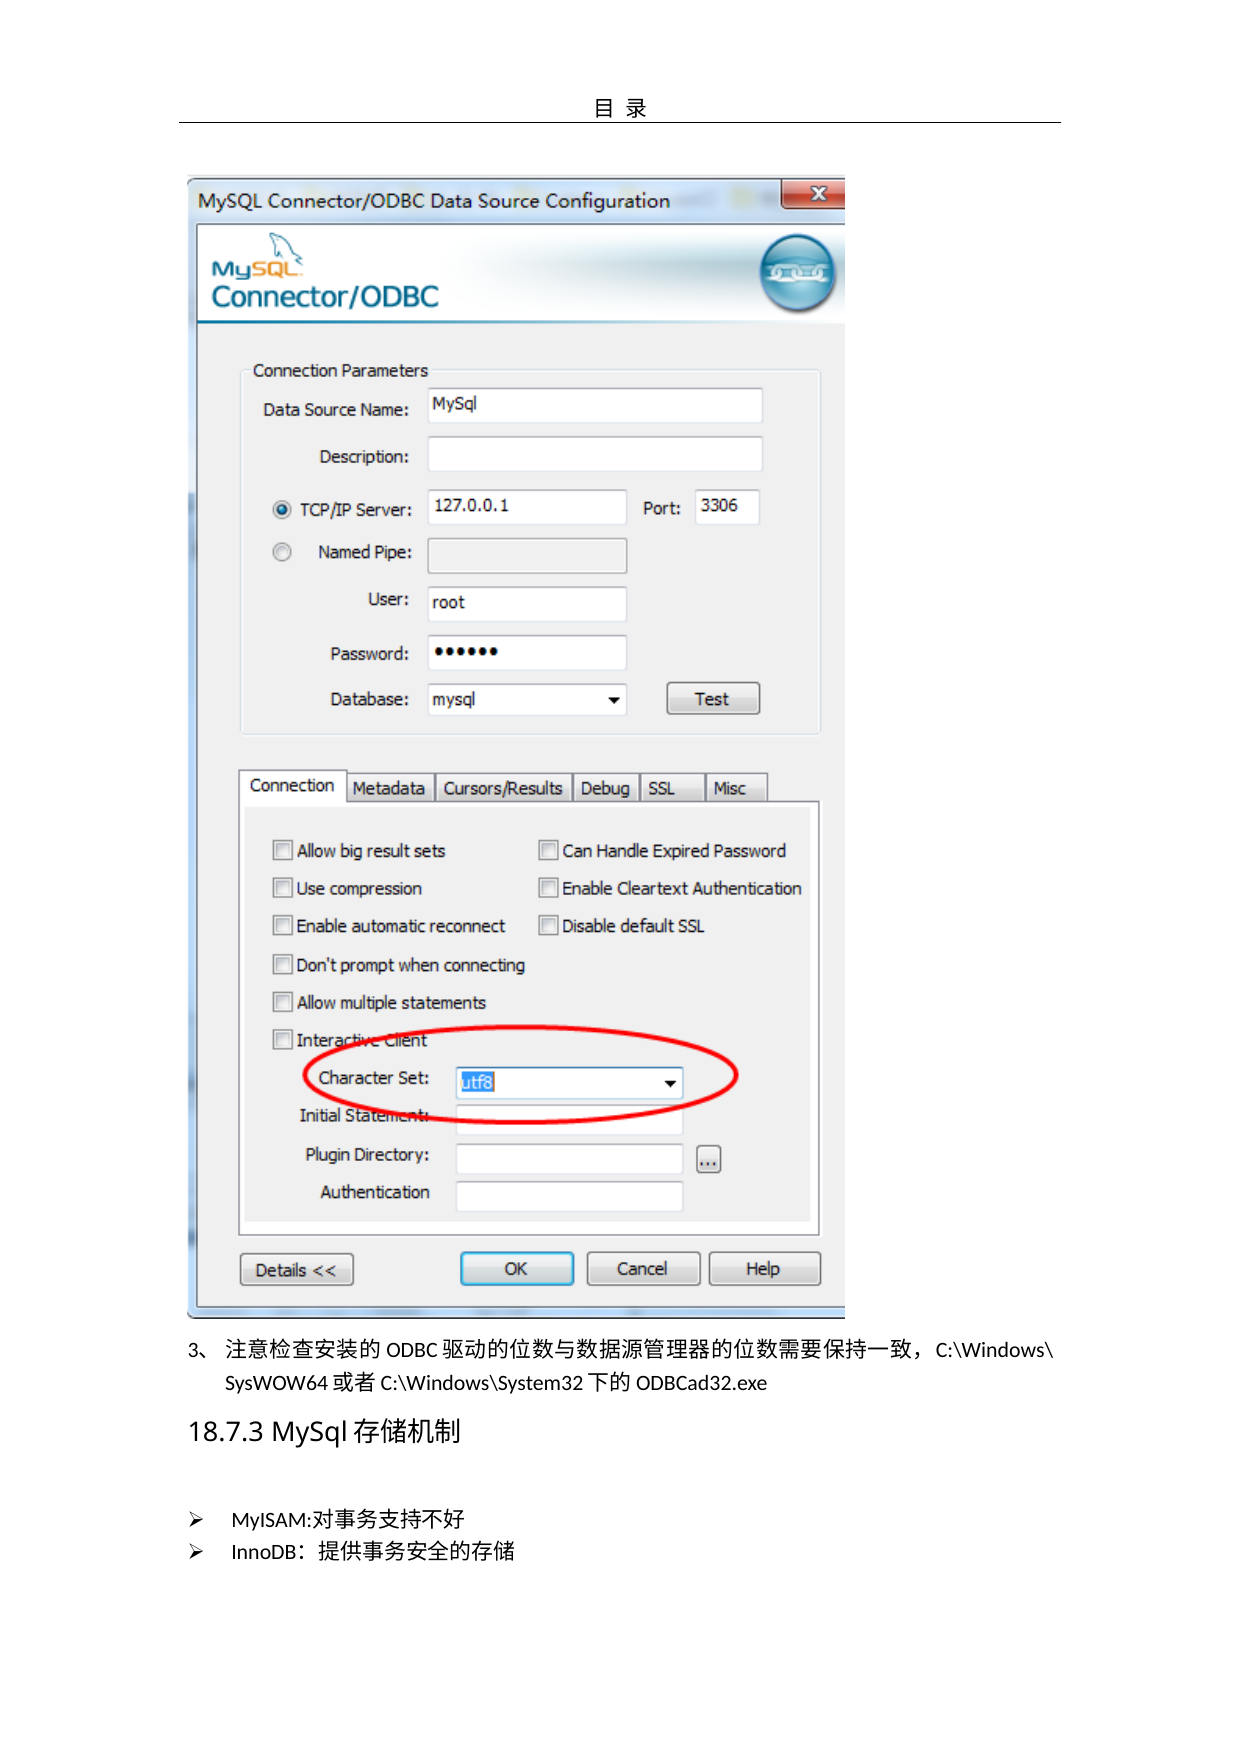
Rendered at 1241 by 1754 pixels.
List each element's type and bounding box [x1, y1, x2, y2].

picture [187, 162, 845, 1319]
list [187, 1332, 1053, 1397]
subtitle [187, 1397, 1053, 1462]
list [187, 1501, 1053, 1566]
